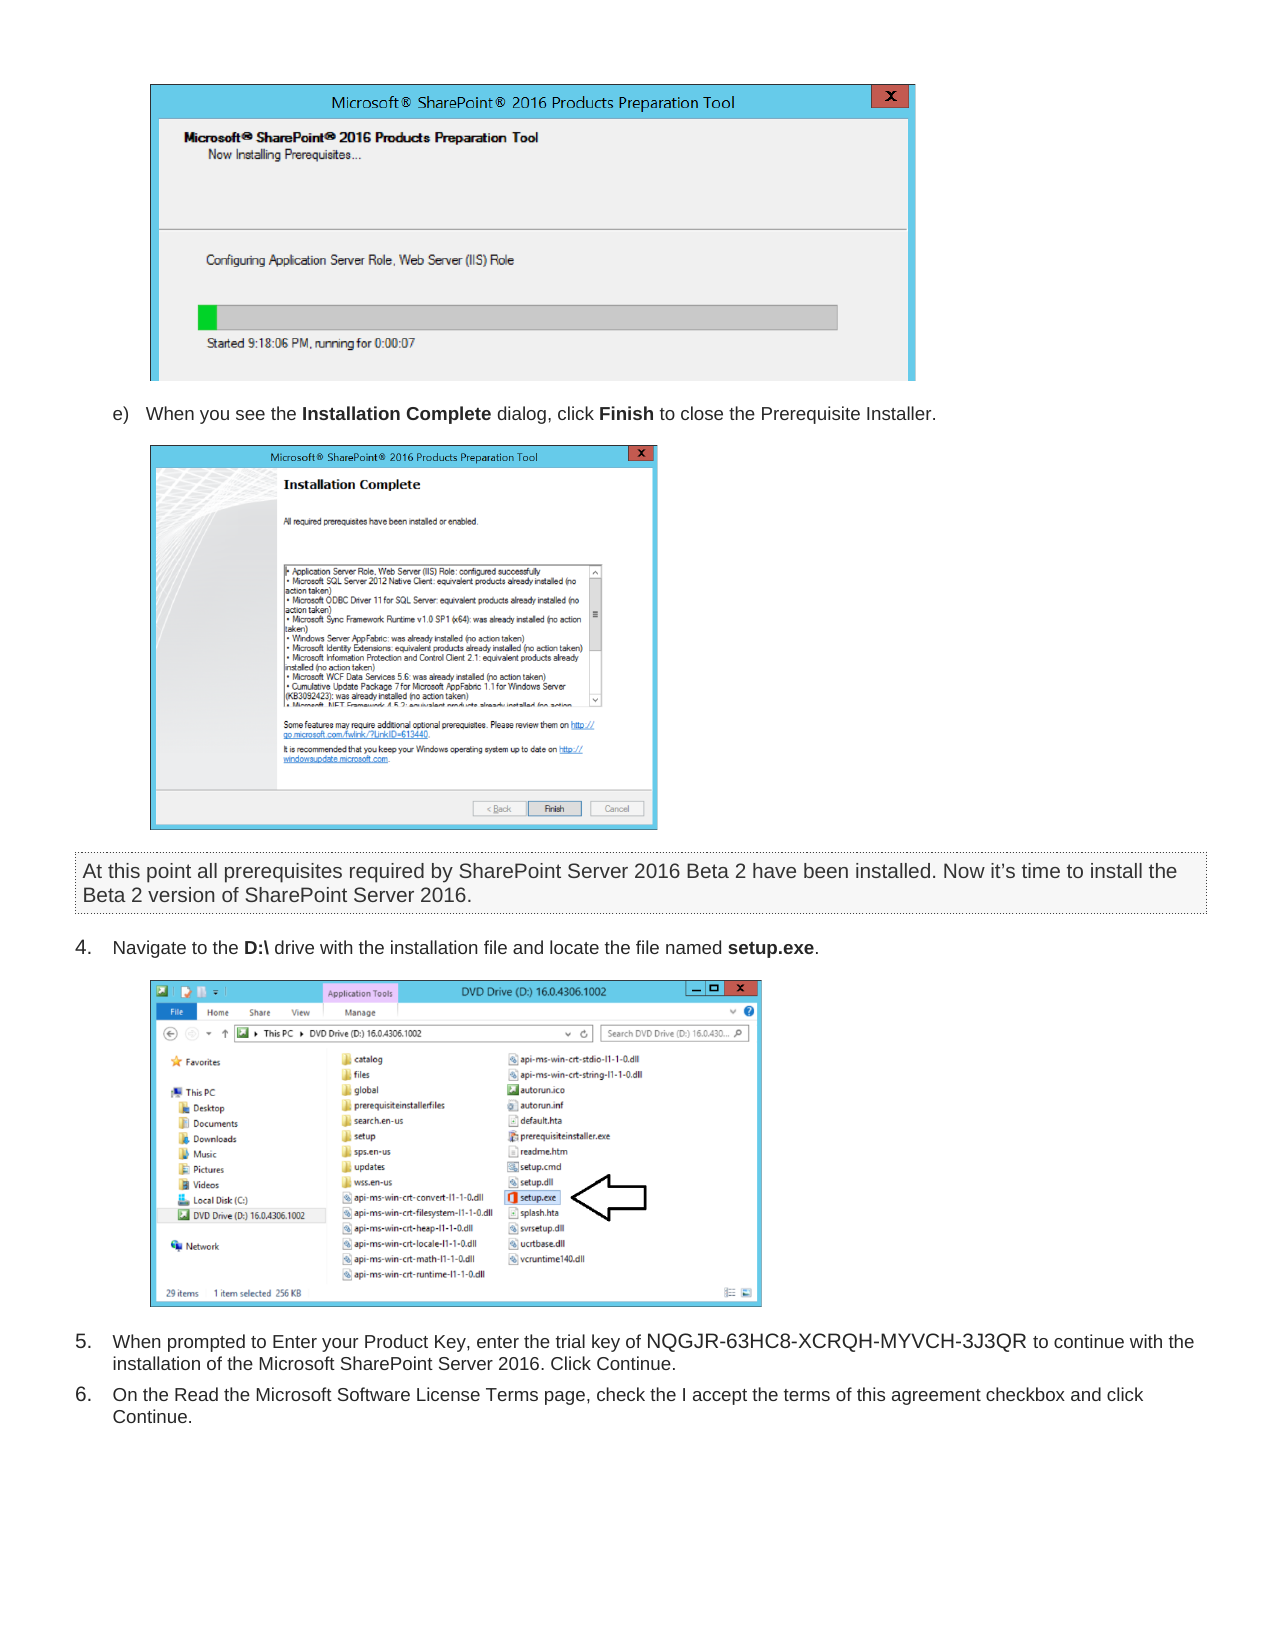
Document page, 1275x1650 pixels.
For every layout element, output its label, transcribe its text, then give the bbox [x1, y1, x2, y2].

text On the Read the Microsoft Software License Terms page, check the I accept the terms of this agreement checkbox and click Continue. [75, 1382, 1200, 1428]
text When you see the Installation Complete dialog, click Finish to close the Prerequisite Installer. [112, 402, 1200, 424]
text Navigate to the D:\ drive with the installation file and locate the file named setup.exe. [75, 935, 1200, 959]
text At this point all prerequisites required by SharePoint Server 2016 Beta 2 have been installed. Now it’s time to install the Beta 2 version of SharePoint Server 2016. [75, 852, 1207, 914]
text When prompted to Enter your Product Key, enter the trial key of NQGJR-63HC8-XCRQH-MYVCH-3J3QR to continue with the installation of the Microsoft SharePoint Server 2016. Click Continue. [75, 1328, 1200, 1374]
picture [150, 84, 916, 381]
picture [150, 980, 762, 1307]
picture [150, 445, 658, 830]
